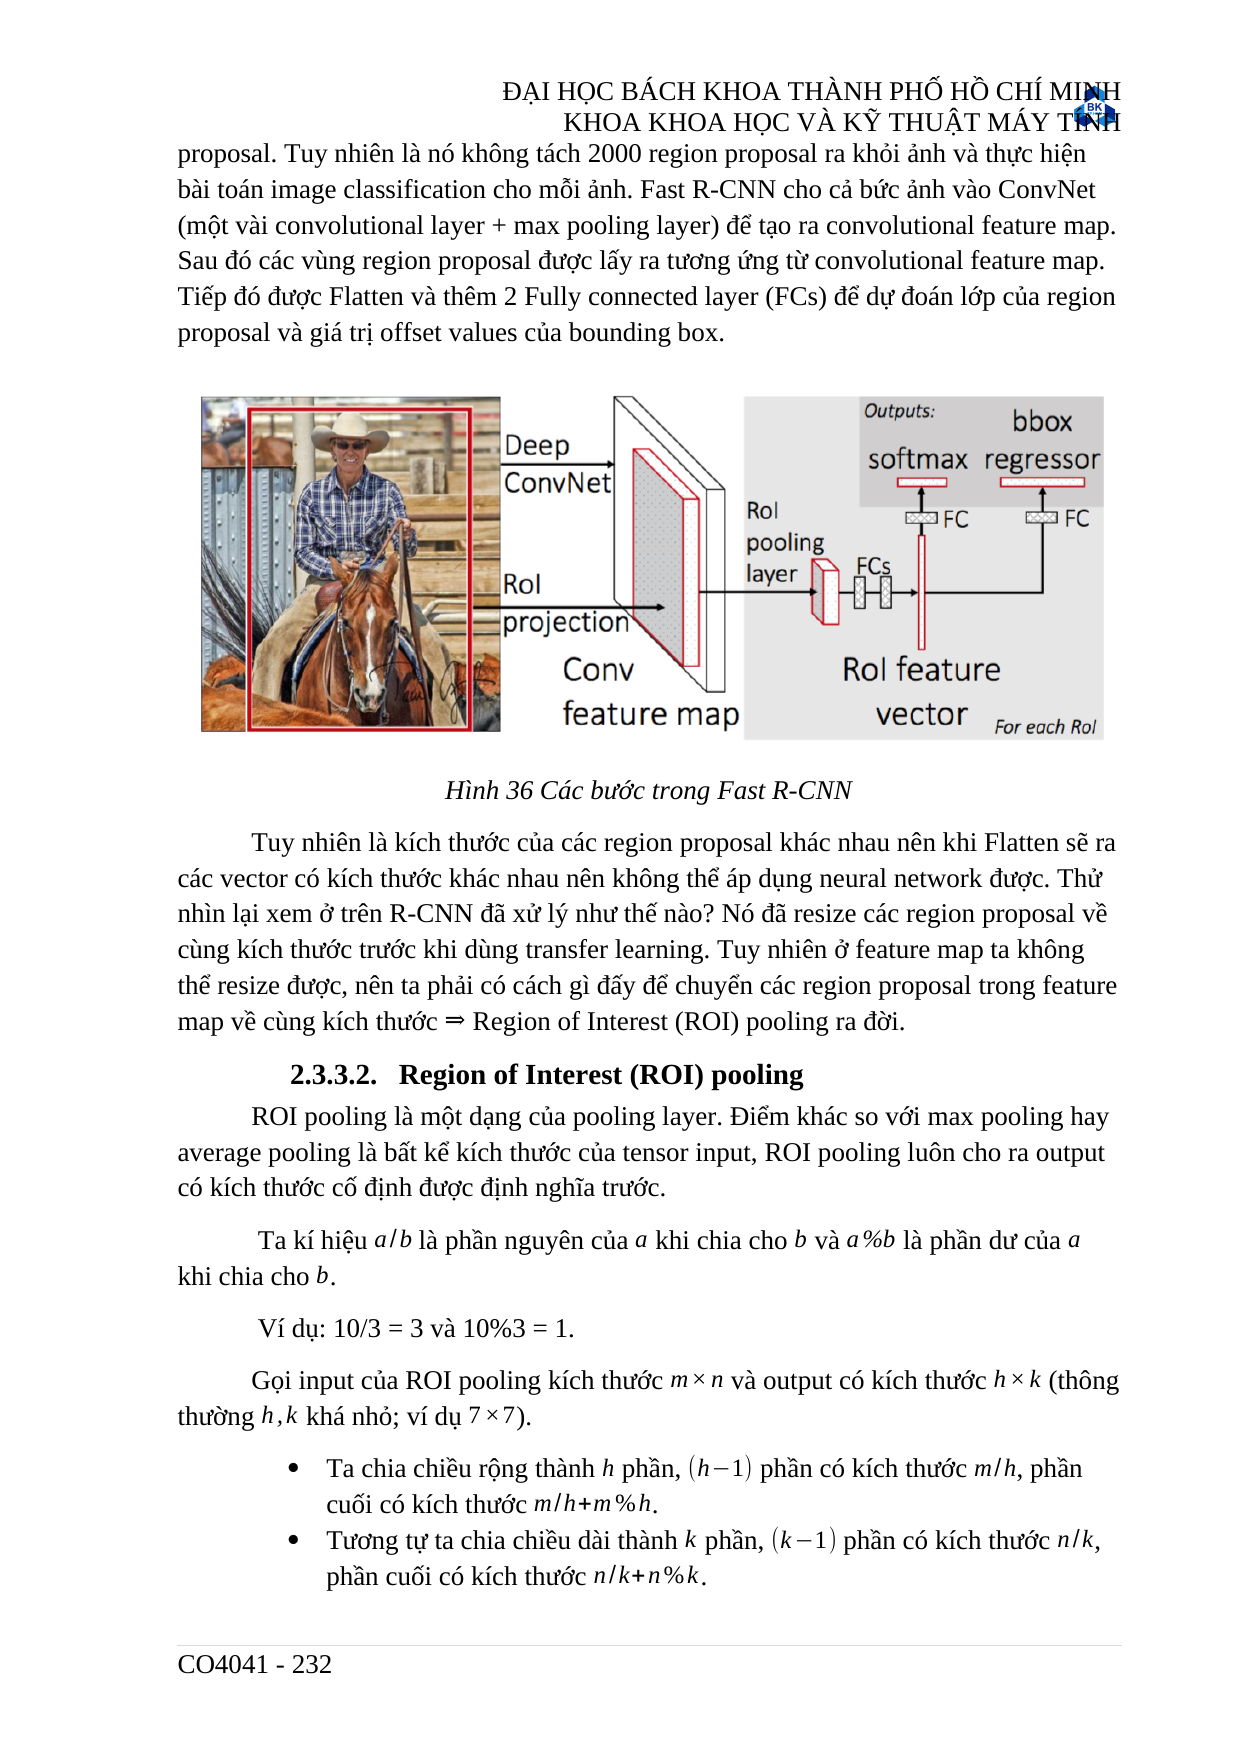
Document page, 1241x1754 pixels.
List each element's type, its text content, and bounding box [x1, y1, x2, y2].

text ROI pooling là một dạng của pooling layer. Điểm khác so với max pooling hay average pooling là bất kể kích thước của tensor input, ROI pooling luôn cho ra output có kích thước cố định được định nghĩa trước. [177, 1100, 1122, 1203]
picture [1088, 82, 1097, 94]
picture [177, 368, 1123, 753]
text Ta kí hiệu là phần nguyên của khi chia cho và là phần dư của khi chia cho . [177, 1224, 1122, 1291]
picture [1107, 82, 1115, 90]
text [177, 137, 1122, 347]
subtitle Region of Interest (ROI) pooling [290, 1057, 1122, 1091]
picture [1067, 82, 1123, 133]
text Tuy nhiên là kích thước của các region proposal khác nhau nên khi Flatten sẽ ra các vector có kích thước khác nhau nên không thể áp dụng neural network được. Thử nhìn lại xem ở trên R-CNN đã xử lý như thế nào? Nó đã resize các region proposal về cùng kích thước trước khi dùng transfer learning. Tuy nhiên ở feature map ta không thể resize được, nên ta phải có cách gì đấy để chuyển các region proposal trong feature map về cùng kích thước Region of Interest (ROI) pooling ra đời. [177, 826, 1122, 1036]
text Ví dụ: 10/3 = 3 và 10%3 = 1. [177, 1312, 1122, 1343]
text Hình 36 Các bước trong Fast R-CNN [177, 774, 1122, 805]
text Gọi input của ROI pooling kích thước và output có kích thước (thông thường khá nhỏ; ví dụ ). [177, 1364, 1122, 1431]
list Tương tự ta chia chiều dài thành phần, phần có kích thước , phần cuối có kích thước . [288, 1524, 1122, 1591]
list Ta chia chiều rộng thành phần, phần có kích thước , phần cuối có kích thước . [288, 1452, 1122, 1519]
